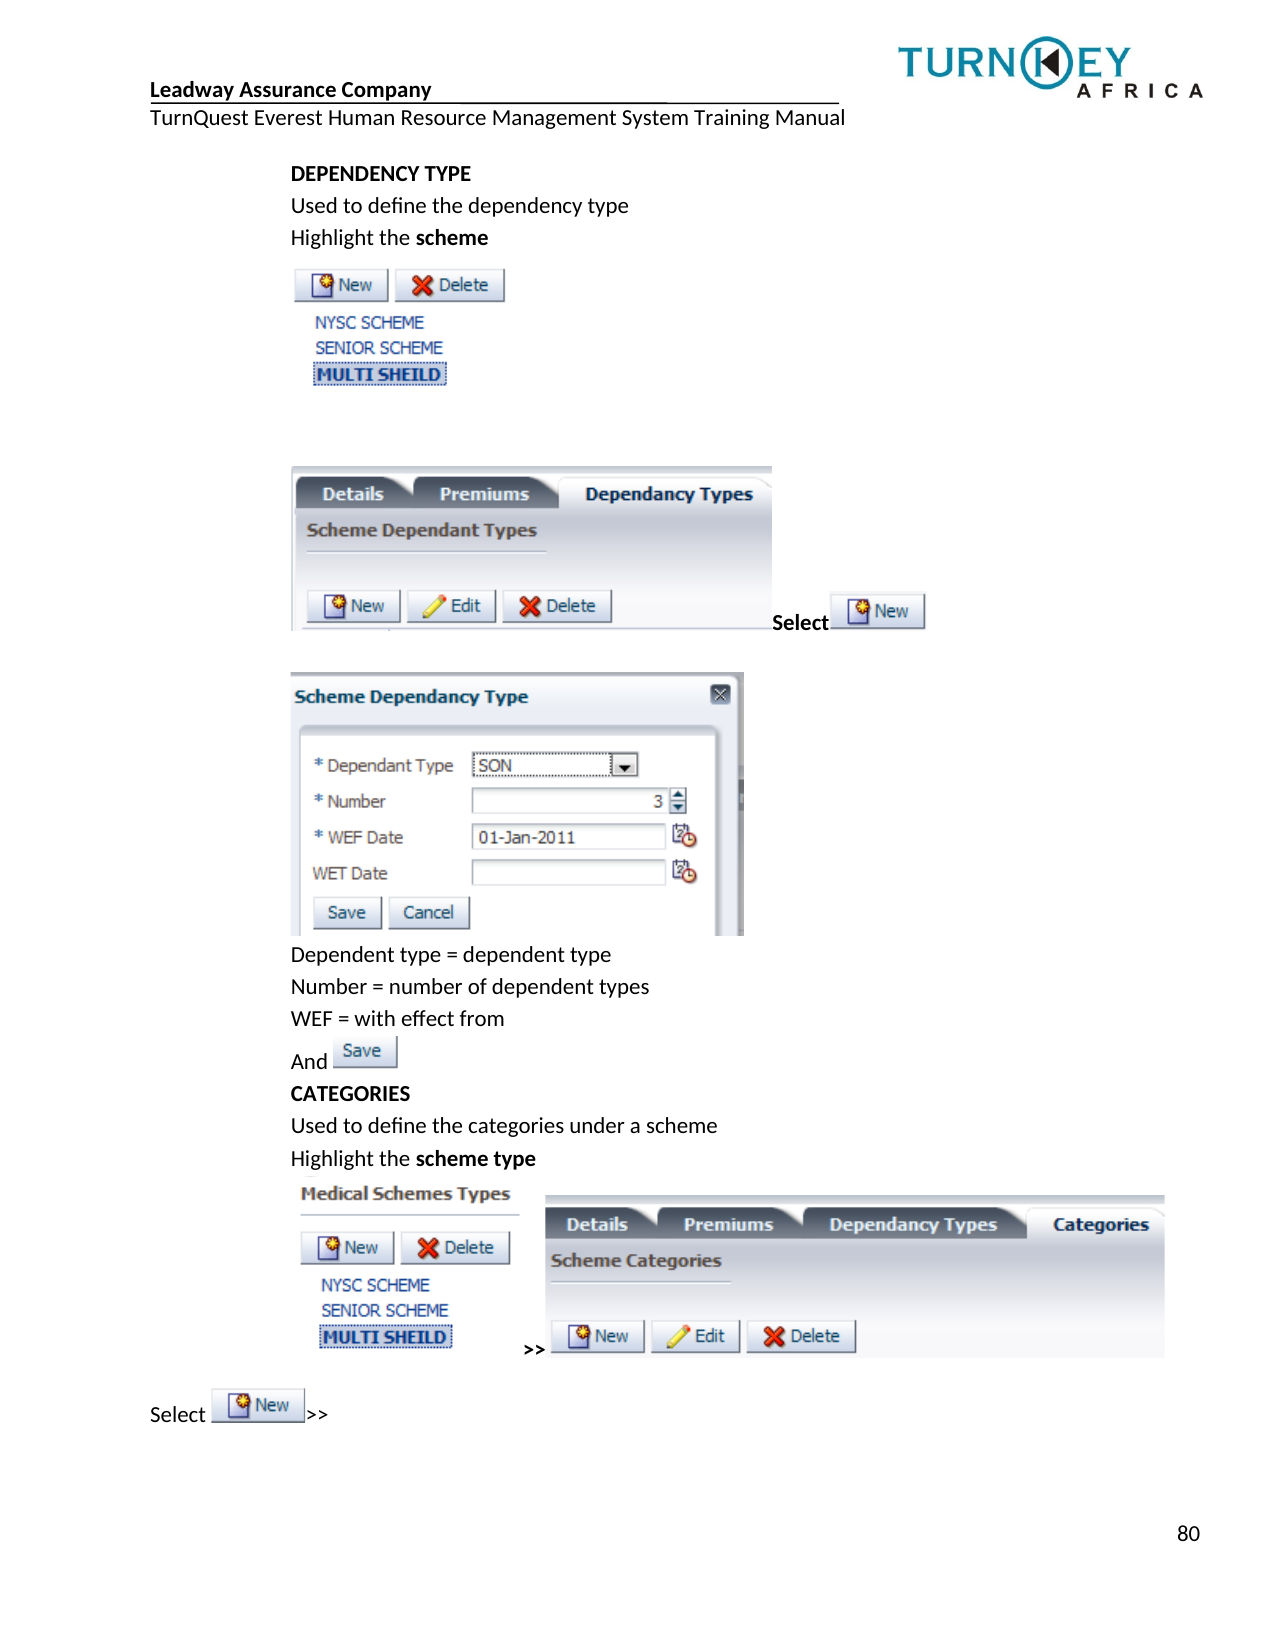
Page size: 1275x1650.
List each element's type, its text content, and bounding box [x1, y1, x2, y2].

picture [545, 1195, 1165, 1358]
list Highlight the scheme type [291, 1144, 1200, 1172]
list Used to define the dependency type [291, 191, 1200, 219]
picture [290, 255, 535, 389]
list CATEGORIES [291, 1079, 1200, 1107]
picture [290, 466, 772, 631]
list Dependent type = dependent type [291, 940, 1200, 968]
list DEPENDENCY TYPE [291, 159, 1200, 187]
picture [290, 1176, 523, 1358]
list And [291, 1036, 1200, 1075]
list WEF = with effect from [291, 1004, 1200, 1032]
text Select >> [150, 1388, 1200, 1429]
list Number = number of dependent types [291, 972, 1200, 1000]
picture [290, 672, 744, 936]
list Used to define the categories under a scheme [291, 1112, 1200, 1139]
picture [829, 591, 927, 631]
picture [333, 1036, 398, 1070]
picture [211, 1388, 306, 1423]
list Highlight the scheme [291, 223, 1200, 251]
picture [898, 36, 1203, 98]
